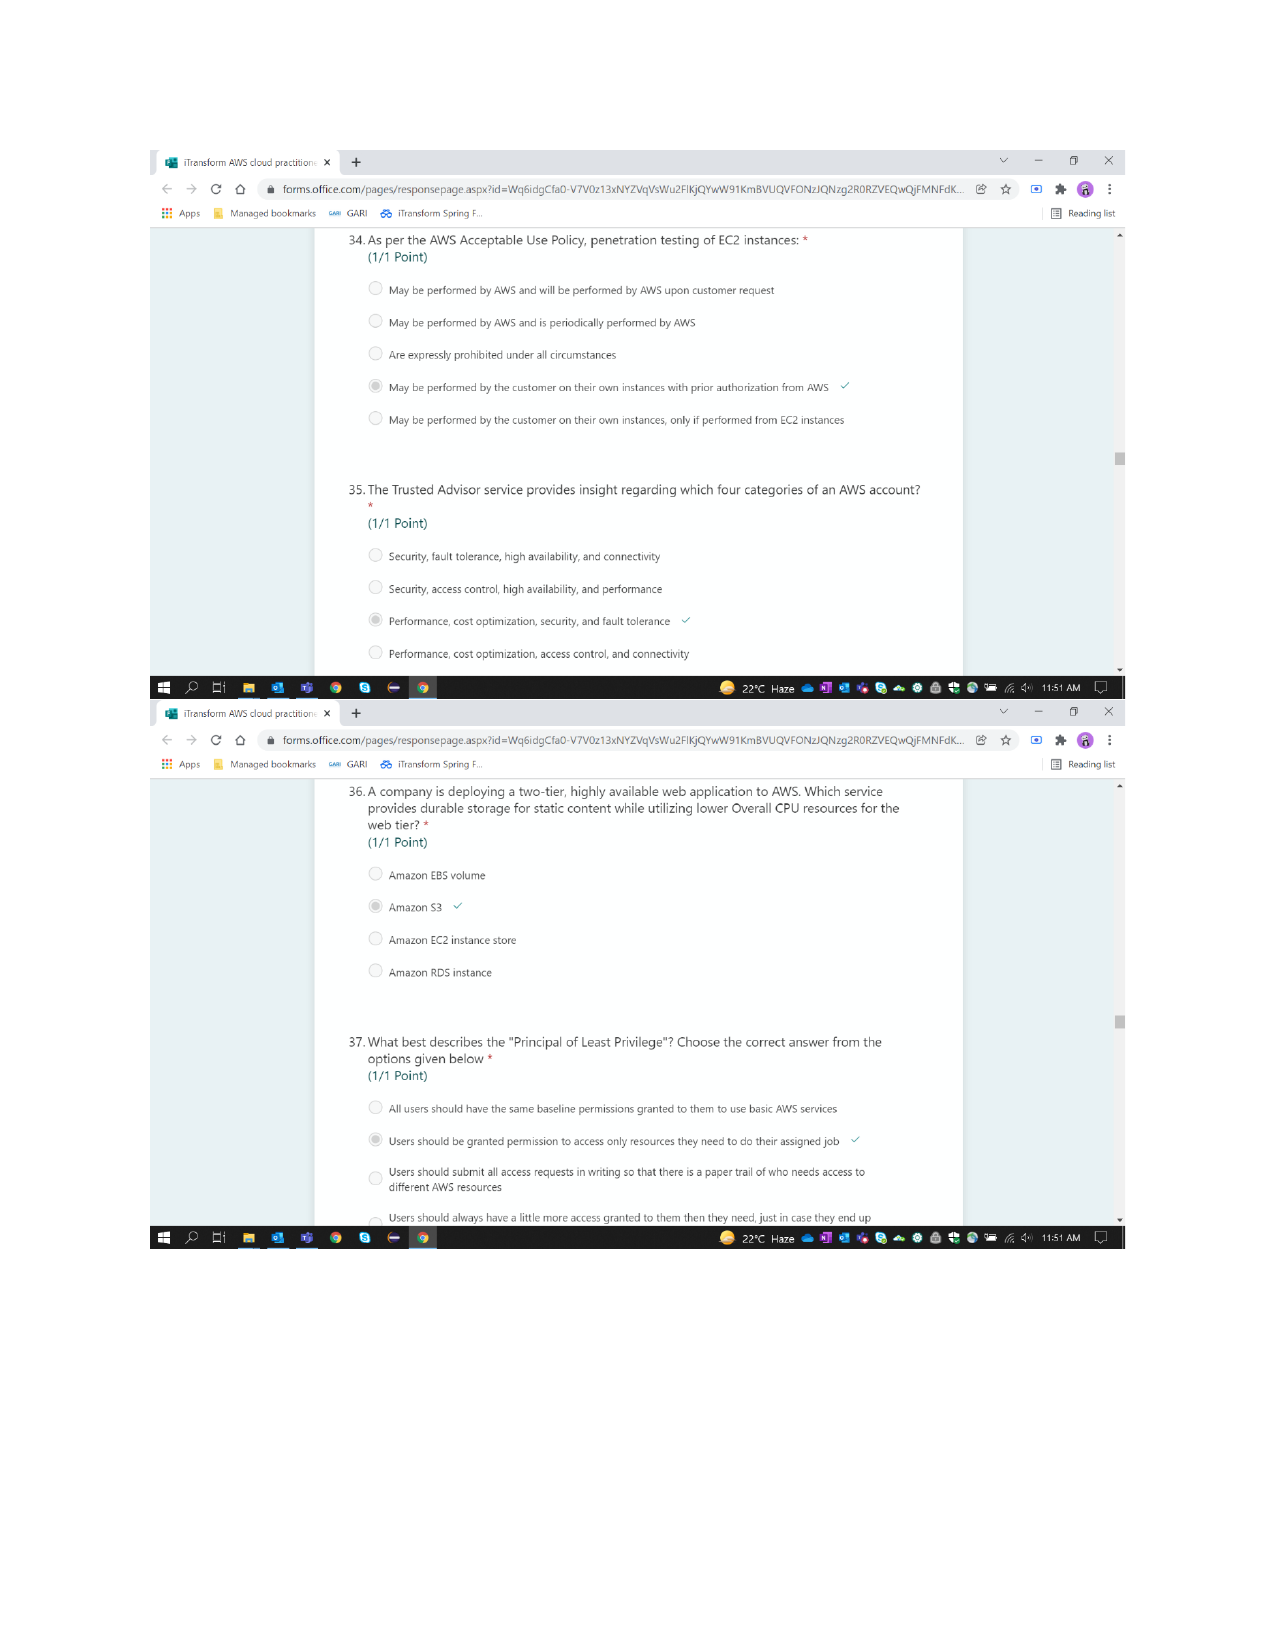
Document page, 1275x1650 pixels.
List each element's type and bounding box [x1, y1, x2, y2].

picture [150, 150, 1125, 699]
picture [150, 700, 1125, 1249]
